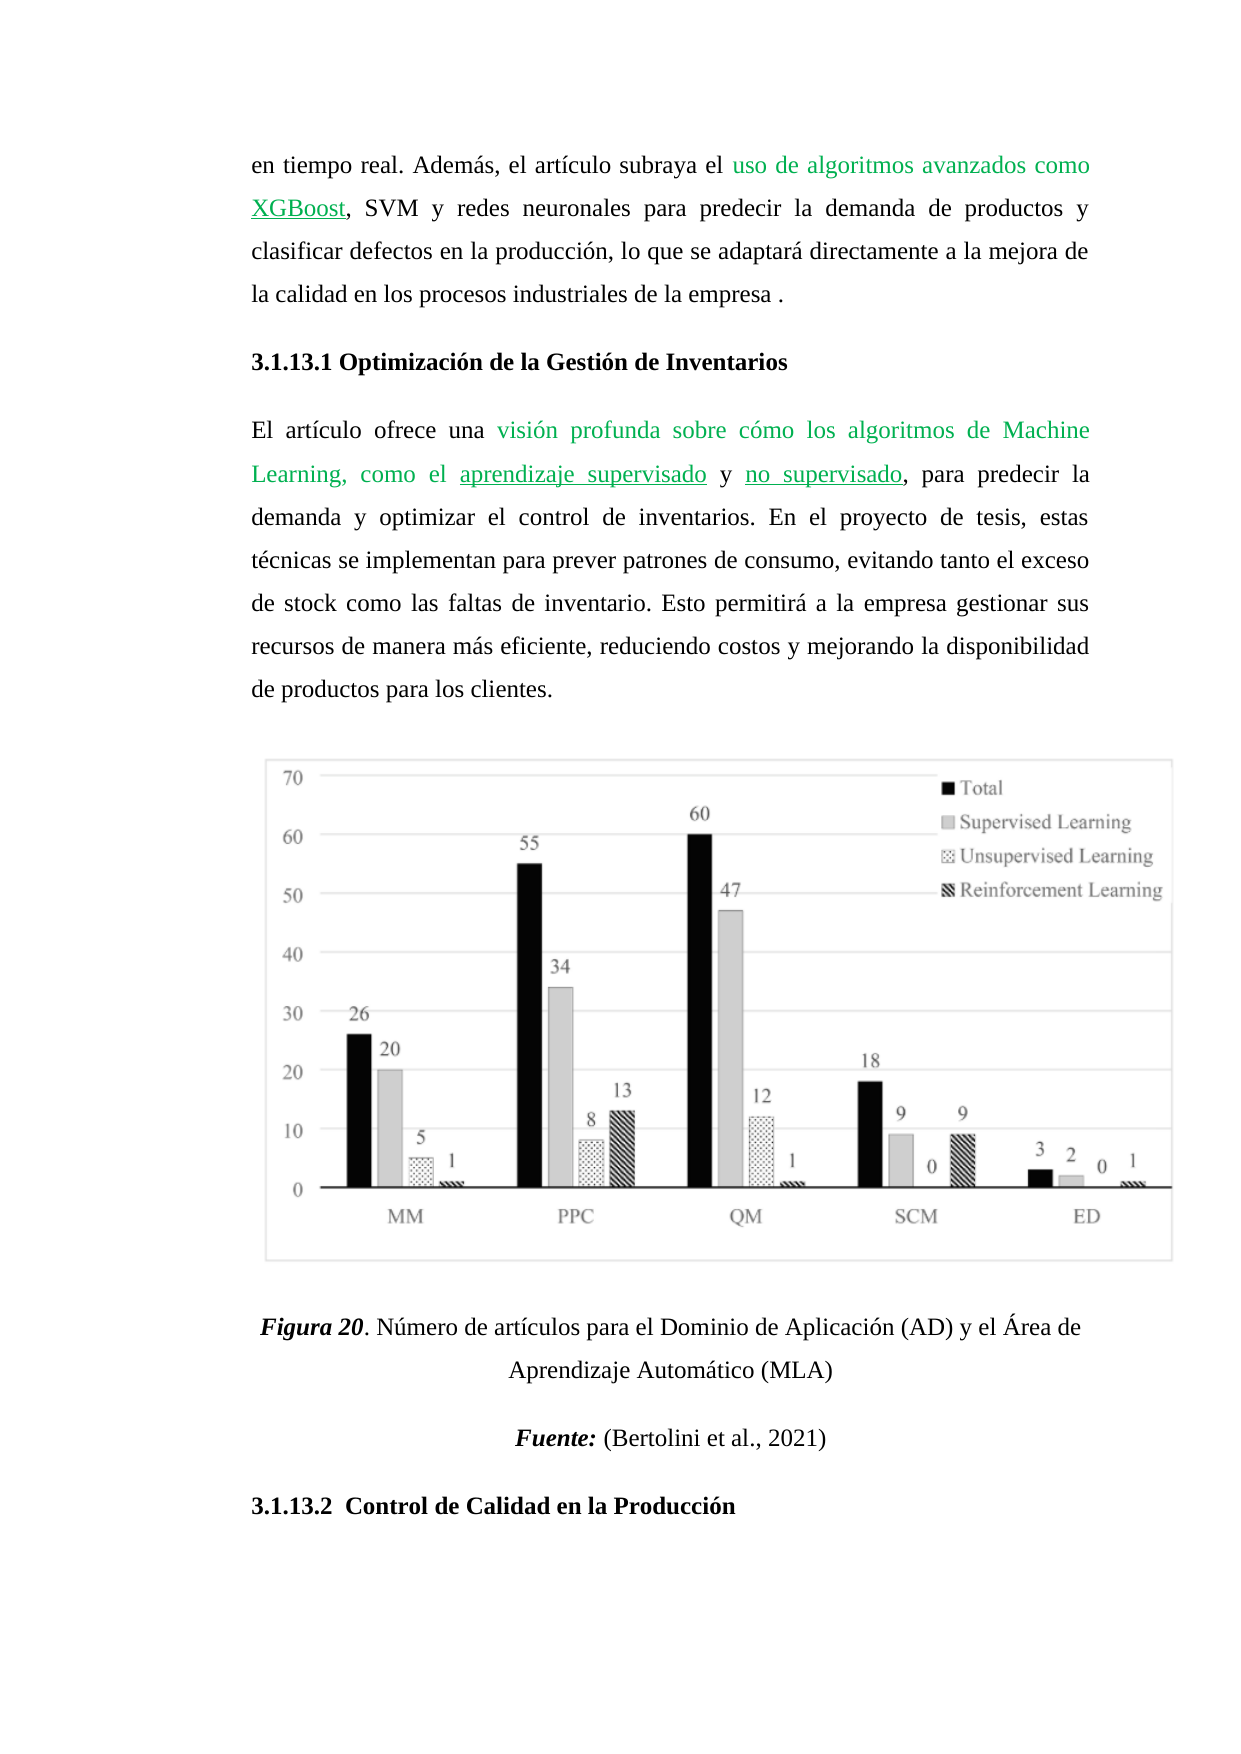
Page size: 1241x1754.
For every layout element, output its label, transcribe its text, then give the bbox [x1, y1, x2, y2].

text 3.1.13.1 Optimización de la Gestión de Inventarios [251, 347, 1090, 376]
text Figura 20. Número de artículos para el Dominio de Aplicación (AD) y el Área de Aprendizaje Automático (MLA) [251, 1312, 1090, 1384]
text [251, 150, 1090, 308]
text El artículo ofrece una visión profunda sobre cómo los algoritmos de Machine Learning, como el aprendizaje supervisado y no supervisado, para predecir la demanda y optimizar el control de inventarios. En el proyecto de tesis, estas técnicas se implementan para prever patrones de consumo, evitando tanto el exceso de stock como las faltas de inventario. Esto permitirá a la empresa gestionar sus recursos de manera más eficiente, reduciendo costos y mejorando la disponibilidad de productos para los clientes. [251, 416, 1090, 703]
text 3.1.13.2 Control de Calidad en la Producción [251, 1491, 1090, 1520]
picture [251, 742, 1194, 1274]
text Fuente: (Bertolini et al., 2021) [251, 1423, 1090, 1452]
